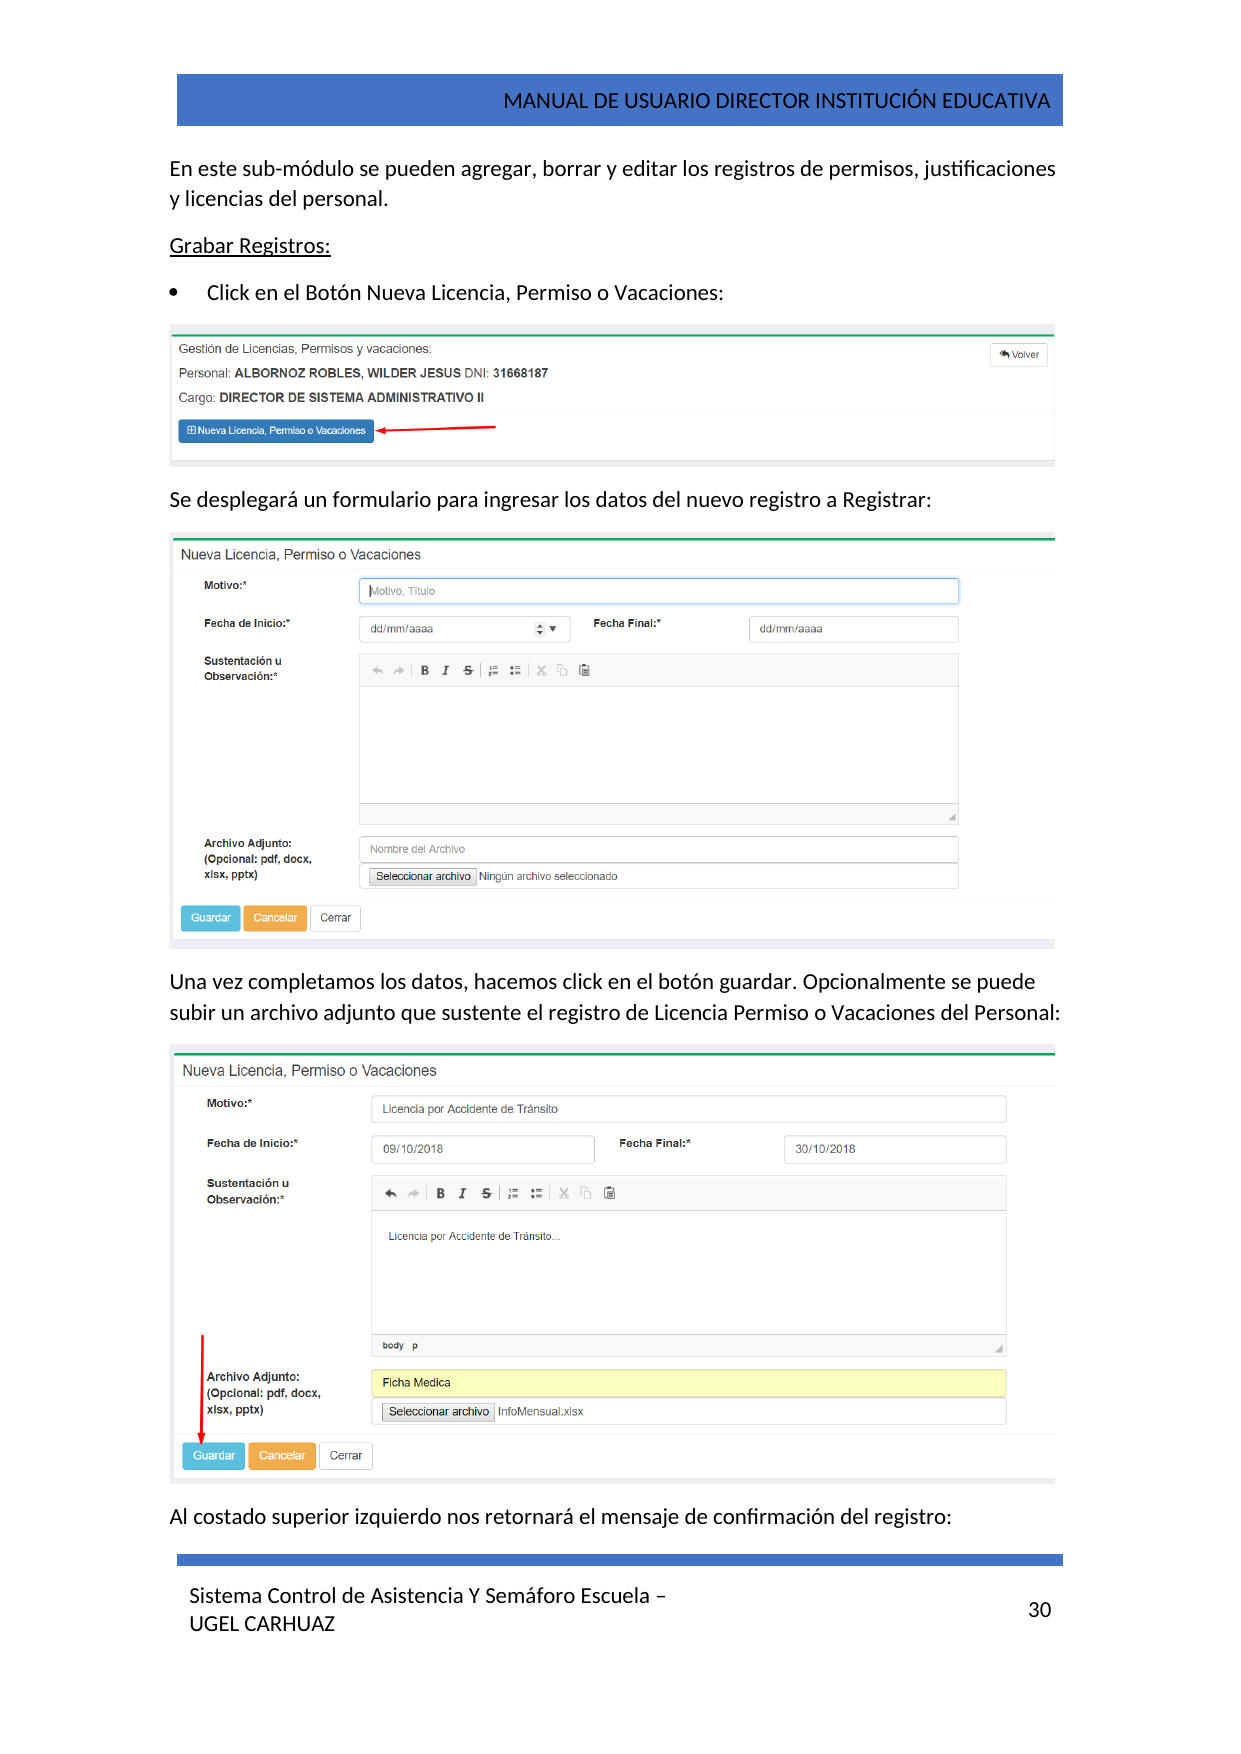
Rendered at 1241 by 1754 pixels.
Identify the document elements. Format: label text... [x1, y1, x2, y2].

picture [169, 1044, 1055, 1484]
text Una vez completamos los datos, hacemos click en el botón guardar. Opcionalmente se puede subir un archivo adjunto que sustente el registro de Licencia Permiso o Vacaciones del Personal: [169, 967, 1063, 1026]
text En este sub-módulo se pueden agregar, borrar y editar los registros de permisos, justificaciones y licencias del personal. [169, 154, 1063, 212]
picture [169, 532, 1055, 949]
picture [169, 324, 1055, 467]
text Al costado superior izquierdo nos retornará el mensaje de confirmación del registro: [169, 1502, 1063, 1530]
text Se desplegará un formulario para ingresar los datos del nuevo registro a Registrar: [169, 486, 1063, 514]
list Click en el Botón Nueva Licencia, Permiso o Vacaciones: [169, 278, 1063, 306]
text Grabar Registros: [169, 231, 1063, 259]
